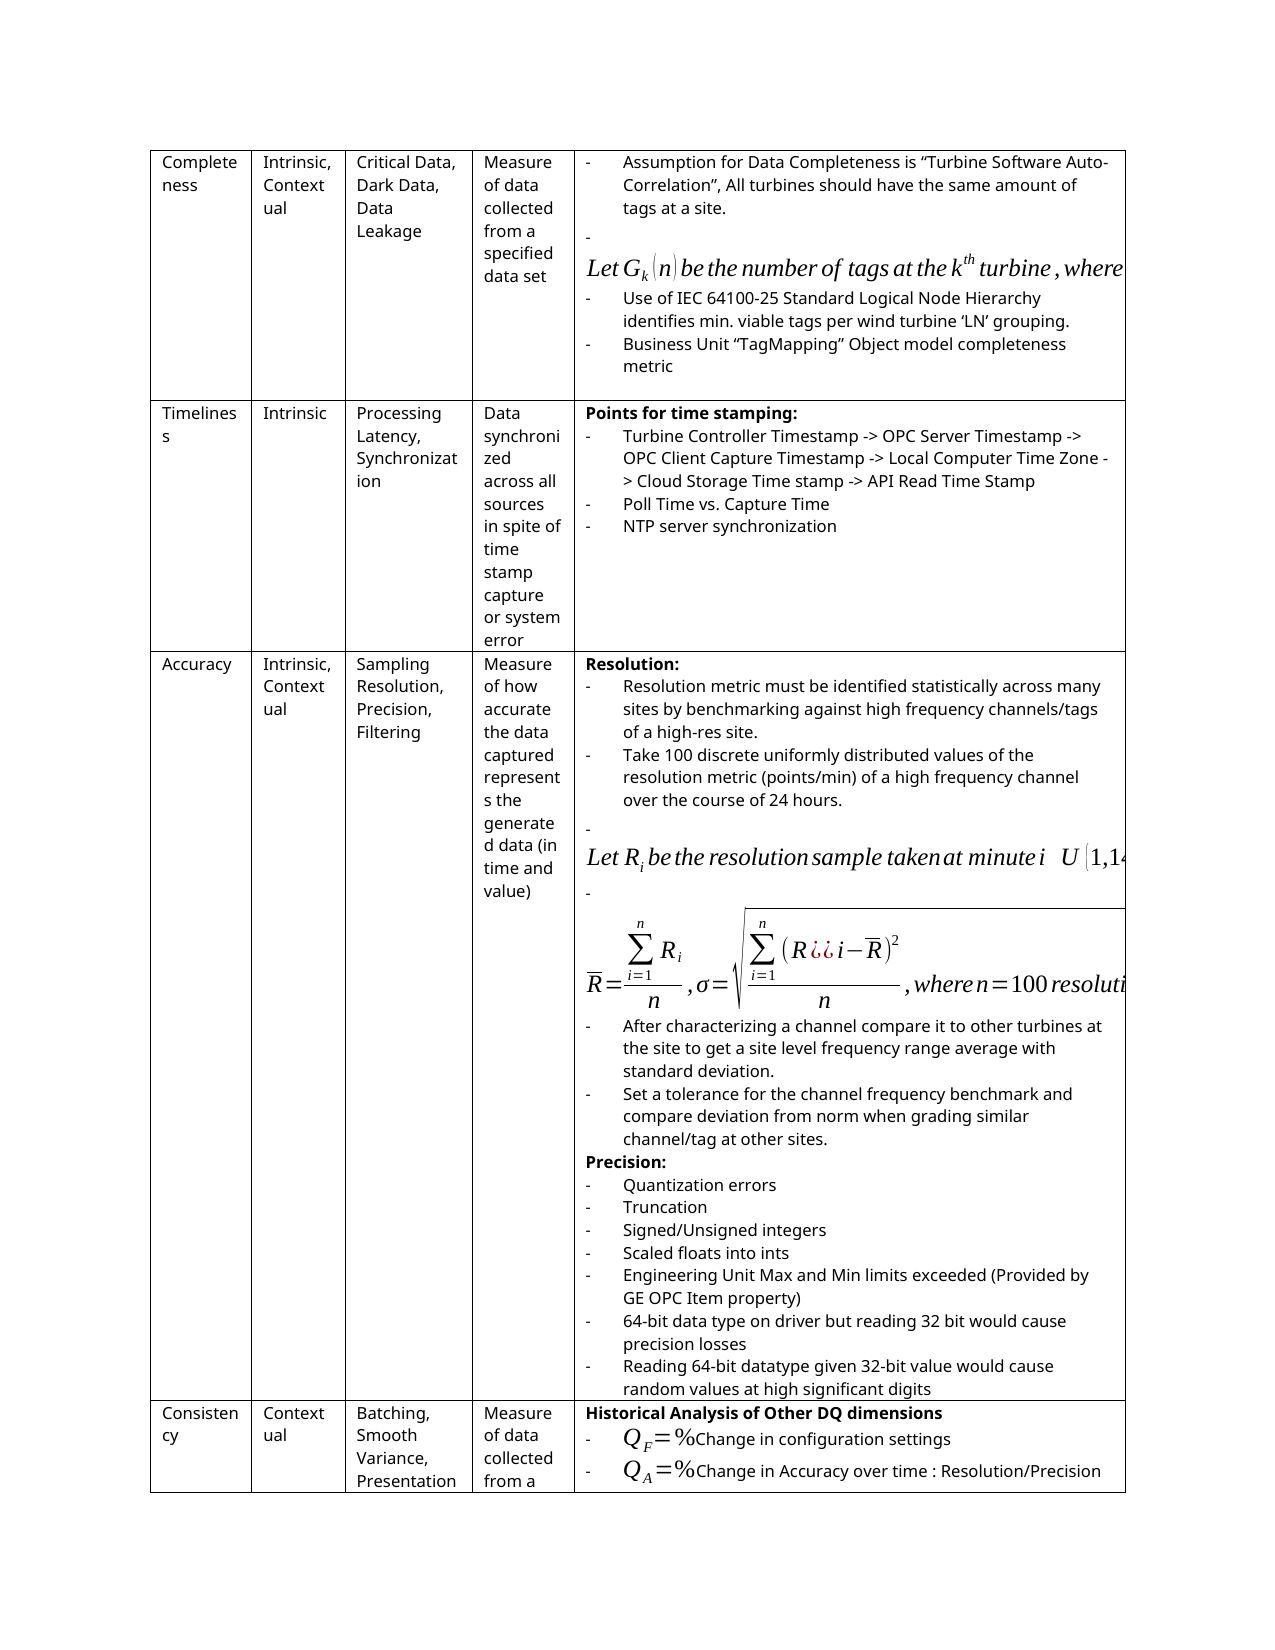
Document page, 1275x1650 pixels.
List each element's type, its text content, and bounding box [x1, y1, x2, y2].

table_cell Intrinsic [252, 401, 345, 651]
table_cell Measure of data collected from a specified data set [473, 151, 574, 400]
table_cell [575, 1401, 1125, 1492]
table_cell Assumption for Data Completeness is “Turbine Software Auto-Correlation”, All turbines should have the same amount of tags at a site. Use of IEC 64100-25 Standard Logical Node Hierarchy identifies min. viable tags per wind turbine ‘LN’ grouping. Business Unit “TagMapping” Object model completeness metric [575, 151, 1125, 400]
table_cell Contextual [252, 1401, 345, 1492]
table_cell Consistency [151, 1401, 251, 1492]
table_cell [346, 1401, 472, 1492]
table_cell Accuracy [151, 652, 251, 1400]
table_cell Critical Data, Dark Data, Data Leakage [346, 151, 472, 400]
table_cell Resolution: Resolution metric must be identified statistically across many sites by benchmarking against high frequency channels/tags of a high-res site. Take 100 discrete uniformly distributed values of the resolution metric (points/min) of a high frequency channel over the course of 24 hours. After characterizing a channel compare it to other turbines at the site to get a site level frequency range average with standard deviation. Set a tolerance for the channel frequency benchmark and compare deviation from norm when grading similar channel/tag at other sites. Precision: Quantization errors Truncation Signed/Unsigned integers Scaled floats into ints Engineering Unit Max and Min limits exceeded (Provided by GE OPC Item property) 64-bit data type on driver but reading 32 bit would cause precision losses Reading 64-bit datatype given 32-bit value would cause random values at high significant digits [575, 652, 1125, 1400]
table_cell Processing Latency, Synchronization [346, 401, 472, 651]
table_cell Intrinsic, Contextual [252, 151, 345, 400]
table_cell Data synchronized across all sources in spite of time stamp capture or system error [473, 401, 574, 651]
table_cell Measure of how accurate the data captured represents the generated data (in time and value) [473, 652, 574, 1400]
table_cell Timeliness [151, 401, 251, 651]
table_cell Points for time stamping: Turbine Controller Timestamp -> OPC Server Timestamp -> OPC Client Capture Timestamp -> Local Computer Time Zone -> Cloud Storage Time stamp -> API Read Time Stamp Poll Time vs. Capture Time NTP server synchronization [575, 401, 1125, 651]
table_cell Intrinsic, Contextual [252, 652, 345, 1400]
table_cell Completeness [151, 151, 251, 400]
table_cell Sampling Resolution, Precision, Filtering [346, 652, 472, 1400]
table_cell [473, 1401, 574, 1492]
